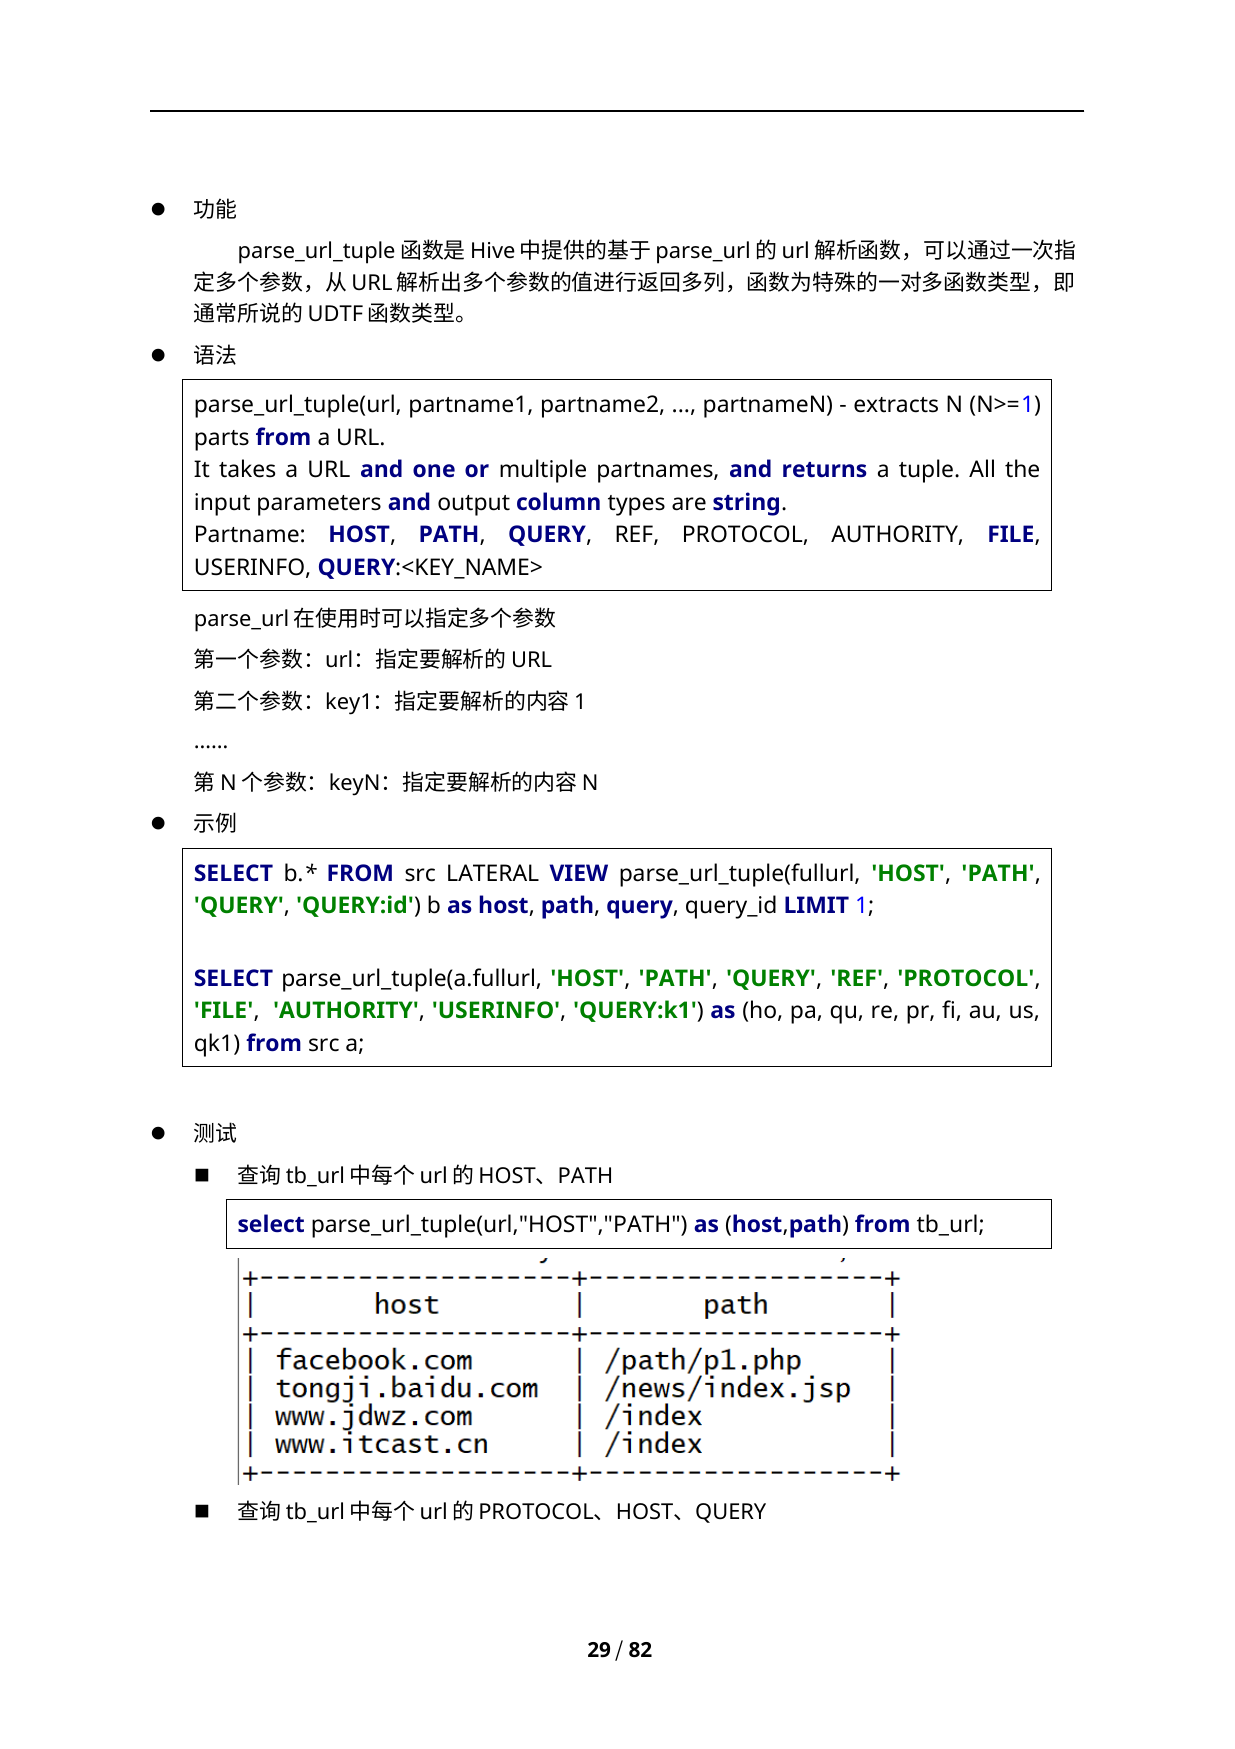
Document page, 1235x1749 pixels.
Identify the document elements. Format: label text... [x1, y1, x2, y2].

list 语法 [150, 338, 1084, 369]
list 查询tb_url中每个url的PROTOCOL、HOST、QUERY [194, 1494, 1084, 1526]
list 测试 [150, 1116, 1084, 1148]
text 第一个参数：url：指定要解析的URL [194, 642, 1084, 674]
table_header select parse_url_tuple(url,"HOST","PATH") as (host,path) from tb_url; [227, 1200, 1051, 1248]
list 示例 [150, 806, 1084, 838]
list 查询tb_url中每个url的HOST、PATH [194, 1158, 1084, 1189]
text …… [194, 725, 1084, 755]
picture [237, 1258, 989, 1485]
text 第二个参数：key1：指定要解析的内容1 [194, 684, 1084, 716]
list 功能 [150, 192, 1084, 223]
text parse_url_tuple函数是Hive中提供的基于parse_url的url解析函数，可以通过一次指定多个参数，从URL解析出多个参数的值进行返回多列，函数为特殊的一对多函数类型，即通常所说的UDTF函数类型。 [194, 233, 1084, 328]
text parse_url在使用时可以指定多个参数 [194, 601, 1084, 633]
text 第N个参数：keyN：指定要解析的内容N [194, 765, 1084, 797]
table_header parse_url_tuple(url, partname1, partname2, ..., partnameN) - extracts N (N>=1) parts from a URL. It takes a URL and one or multiple partnames, and returns a tuple. All the input parameters and output column types are string. Partname: HOST, PATH, QUERY, REF, PROTOCOL, AUTHORITY, FILE, USERINFO, QUERY:<KEY_NAME> [183, 380, 1051, 590]
table_header SELECT b.* FROM src LATERAL VIEW parse_url_tuple(fullurl, 'HOST', 'PATH', 'QUERY', 'QUERY:id') b as host, path, query, query_id LIMIT 1; SELECT parse_url_tuple(a.fullurl, 'HOST', 'PATH', 'QUERY', 'REF', 'PROTOCOL', 'FILE', 'AUTHORITY', 'USERINFO', 'QUERY:k1') as (ho, pa, qu, re, pr, fi, au, us, qk1) from src a; [183, 849, 1051, 1066]
